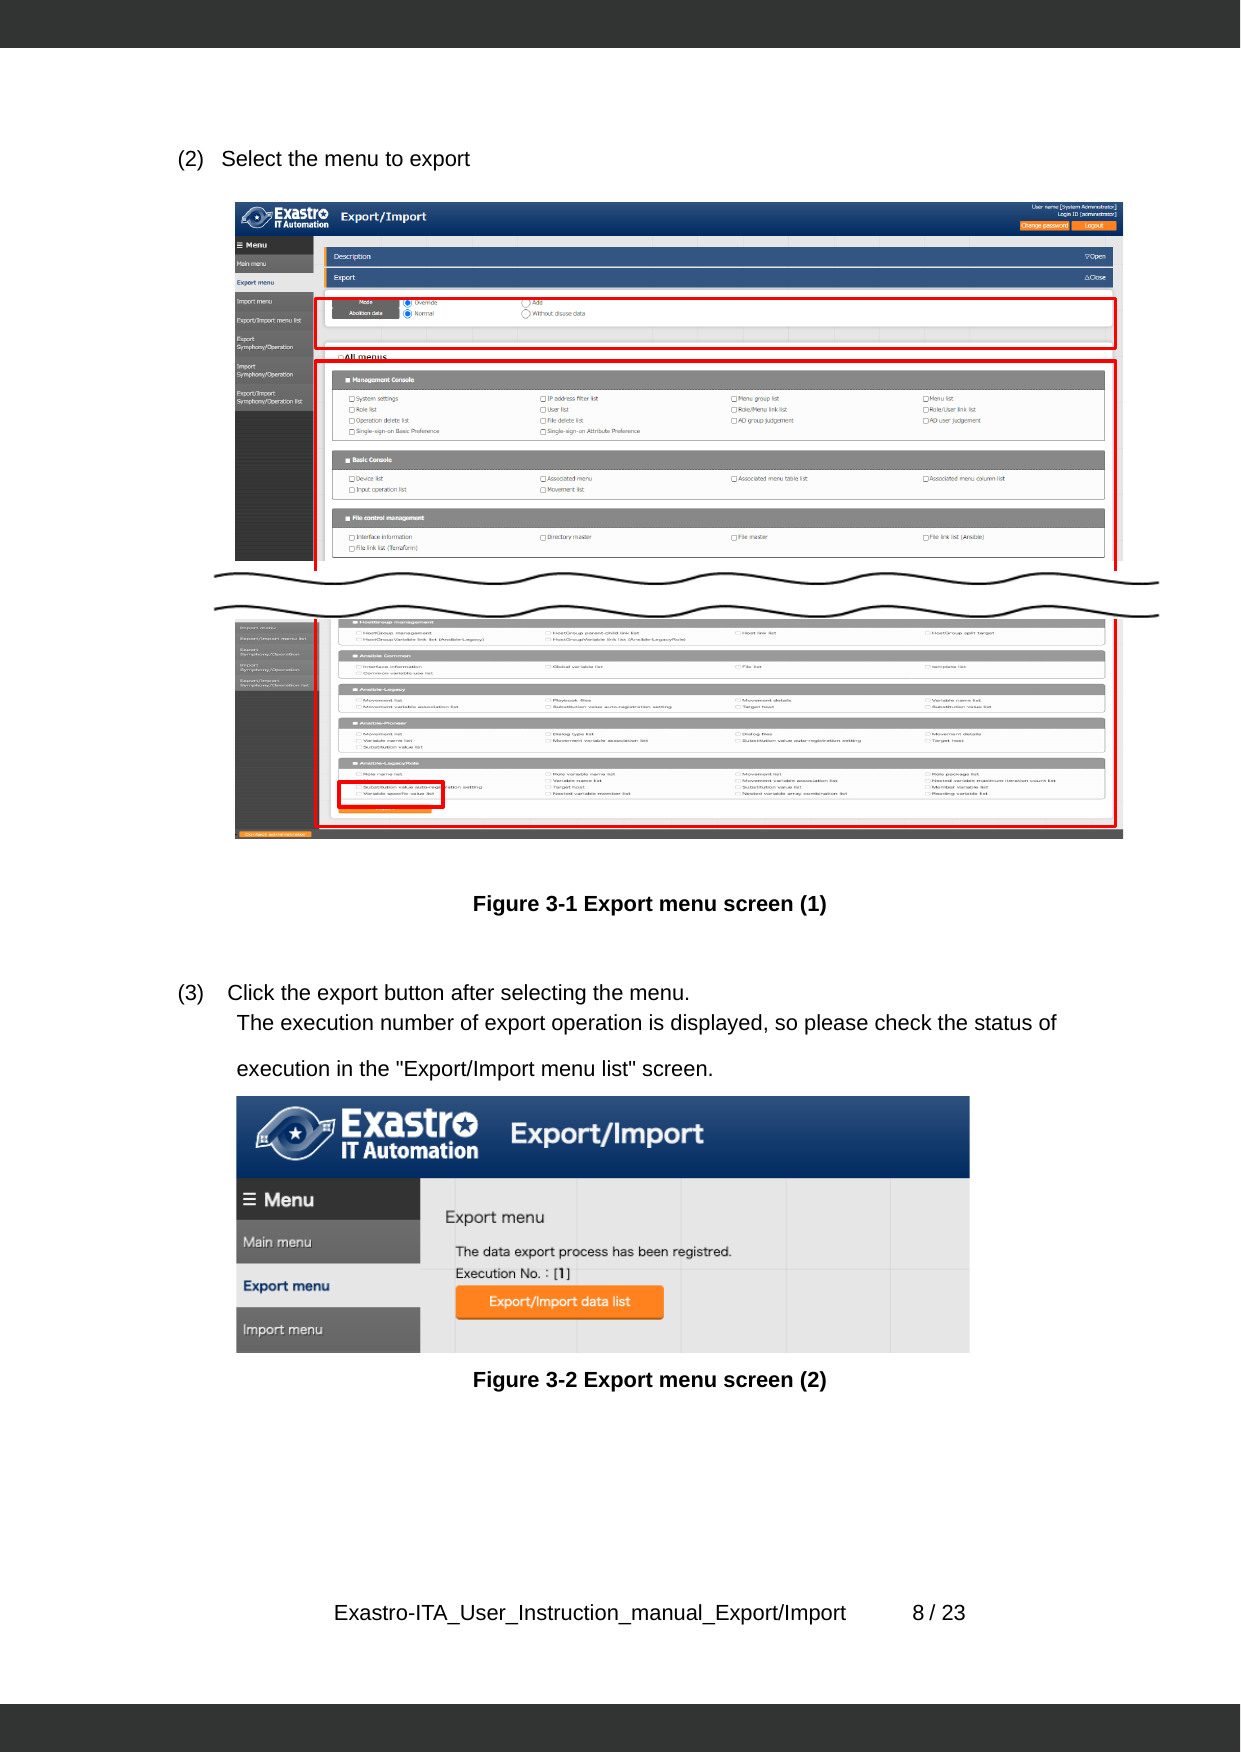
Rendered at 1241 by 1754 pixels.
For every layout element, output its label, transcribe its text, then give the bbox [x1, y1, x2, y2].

text Figure 3-2 Export menu screen (2) [148, 1365, 1152, 1394]
text The execution number of export operation is displayed, so please check the status of execution in the "Export/Import menu list" screen. [236, 1007, 1152, 1097]
text Figure 3-1 Export menu screen (1) [148, 888, 1152, 918]
picture [0, 0, 1241, 48]
picture [236, 1096, 970, 1353]
picture [174, 571, 1200, 839]
list Select the menu to export [177, 143, 1152, 173]
picture [317, 363, 1114, 561]
picture [235, 202, 1124, 561]
picture [0, 1704, 1241, 1752]
list Click the export button after selecting the menu. [177, 977, 1152, 1007]
